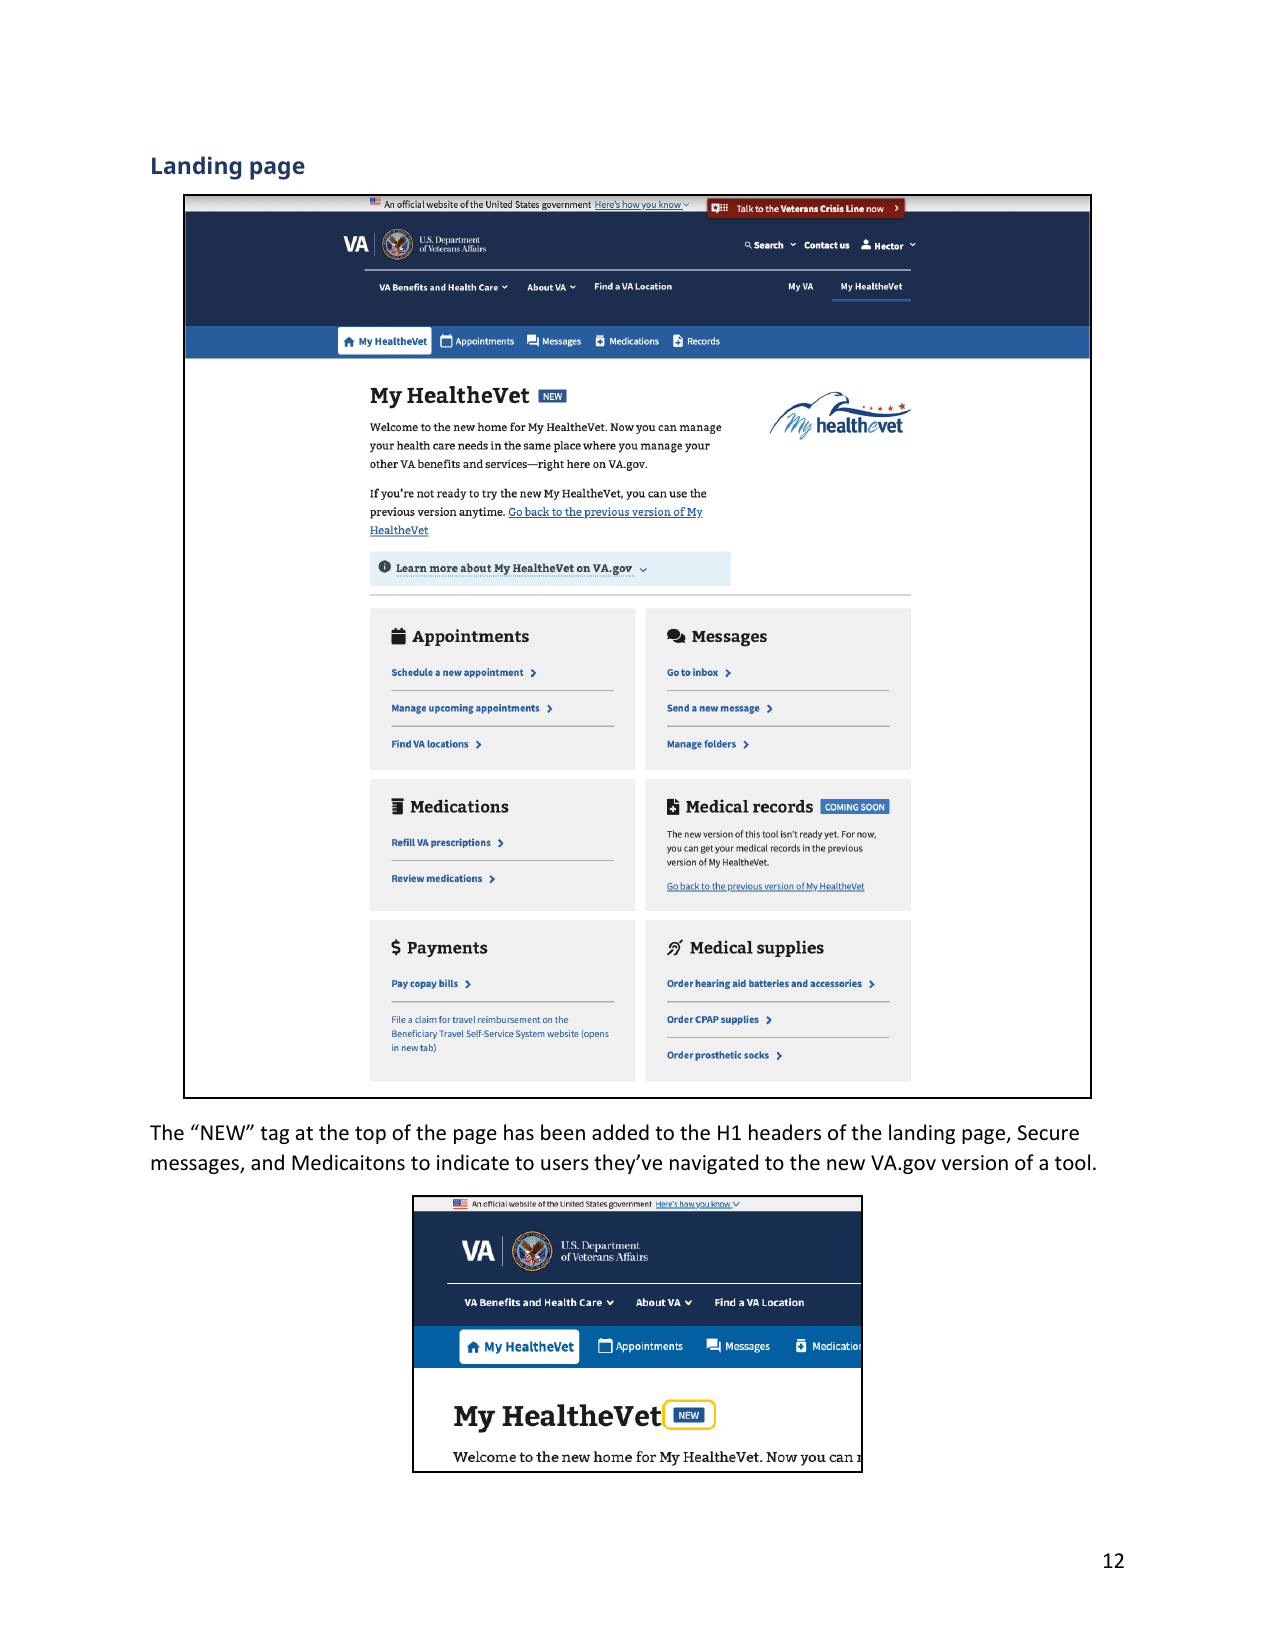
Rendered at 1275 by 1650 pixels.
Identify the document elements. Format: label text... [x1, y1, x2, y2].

text The “NEW” tag at the top of the page has been added to the H1 headers of the landing page, Secure messages, and Medicaitons to indicate to users they’ve navigated to the new VA.gov version of a tool. [150, 1118, 1125, 1176]
picture [414, 1197, 861, 1471]
picture [185, 196, 1090, 1097]
subtitle Landing page [150, 150, 1125, 181]
